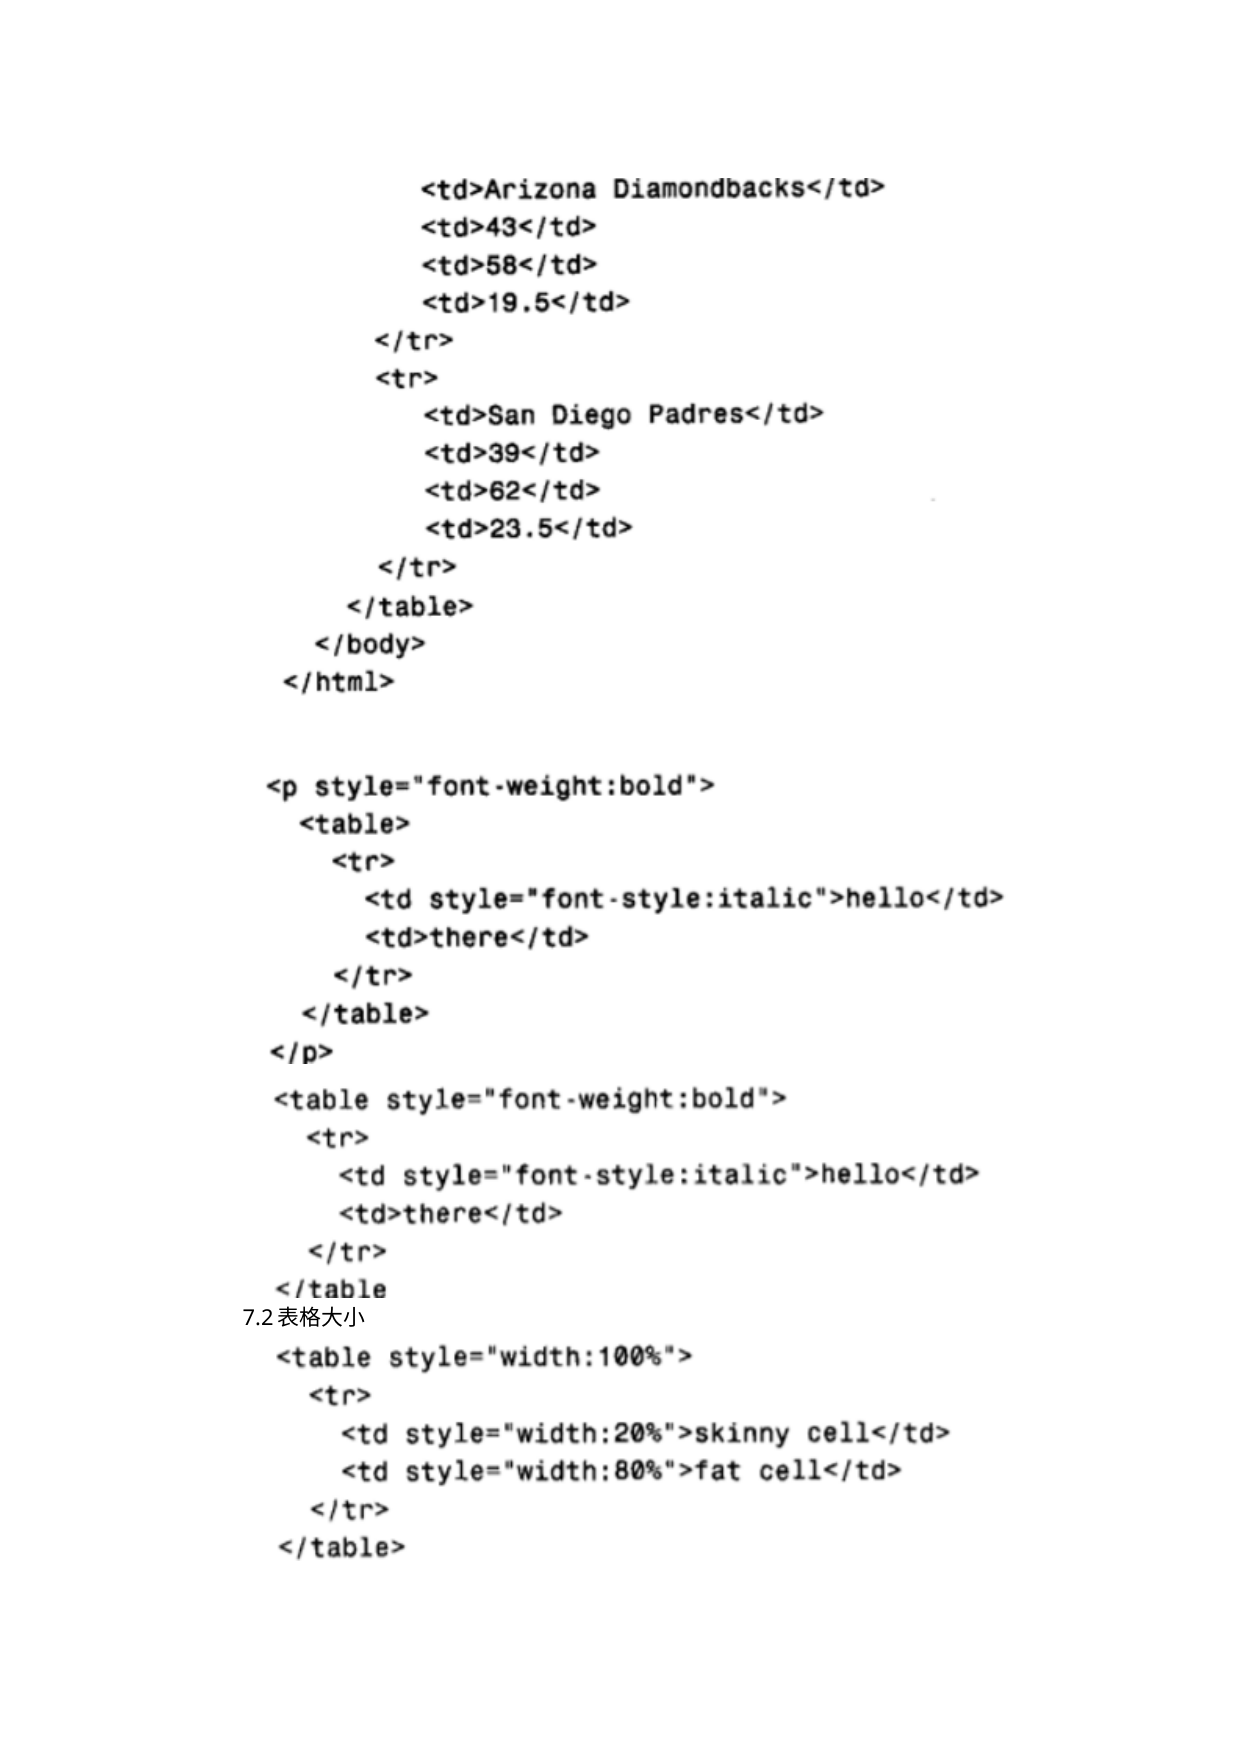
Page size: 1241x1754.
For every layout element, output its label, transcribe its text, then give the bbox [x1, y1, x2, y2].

picture [275, 1332, 986, 1561]
text 7.2表格大小 [242, 1299, 1053, 1332]
picture [242, 178, 957, 699]
picture [242, 755, 1029, 1064]
picture [242, 1073, 1007, 1298]
